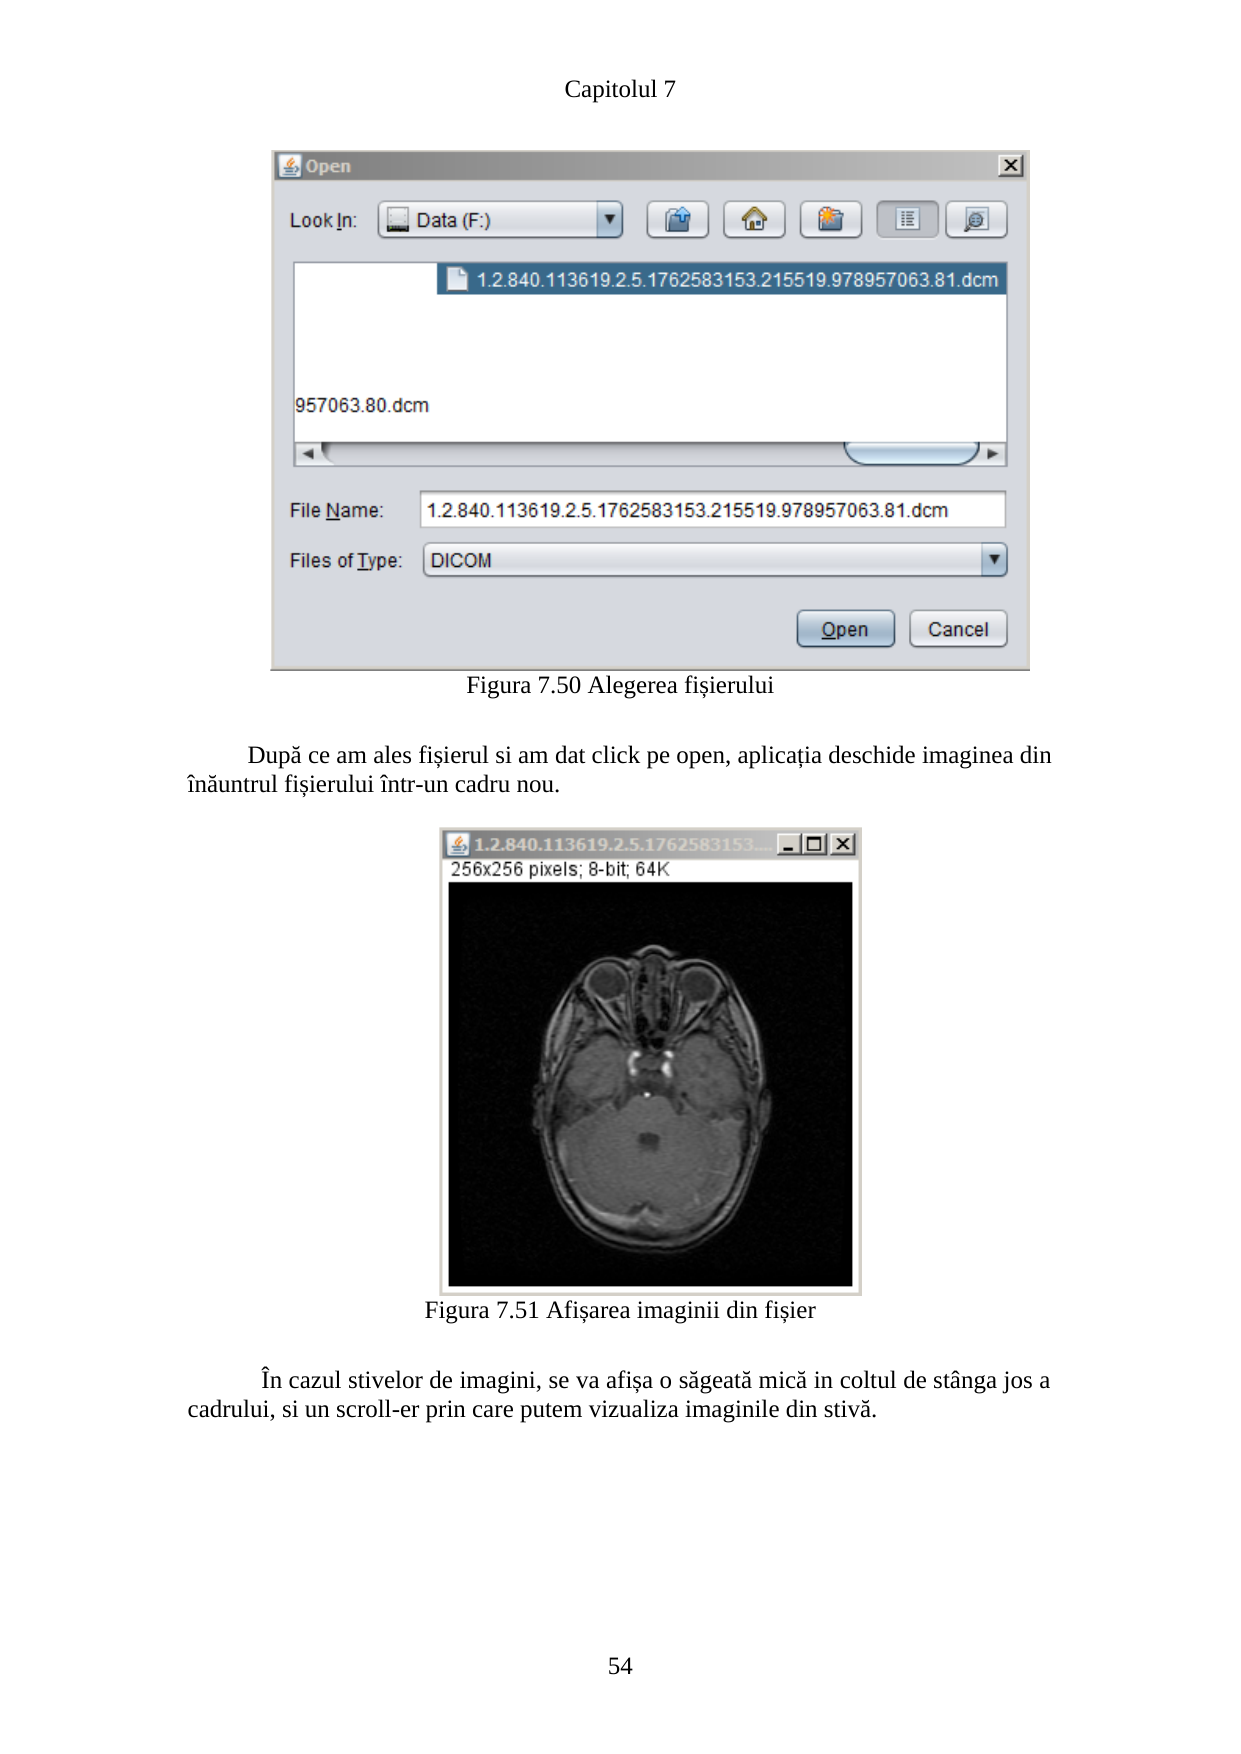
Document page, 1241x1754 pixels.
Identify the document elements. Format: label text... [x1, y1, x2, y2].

text Figura 7.3 Alegerea fișierului [187, 670, 1053, 699]
text După ce am ales fișierul si am dat click pe open, aplicația deschide imaginea din înăuntrul fișierului într-un cadru nou. [187, 740, 1053, 798]
text În cazul stivelor de imagini, se va afișa o săgeată mică in coltul de stânga jos a cadrului, si un scroll-er prin care putem vizualiza imaginile din stivă. [187, 1366, 1053, 1423]
text Figura 7.4 Afișarea imaginii din fișier [187, 1296, 1053, 1324]
picture [438, 826, 862, 1296]
picture [270, 150, 1030, 671]
